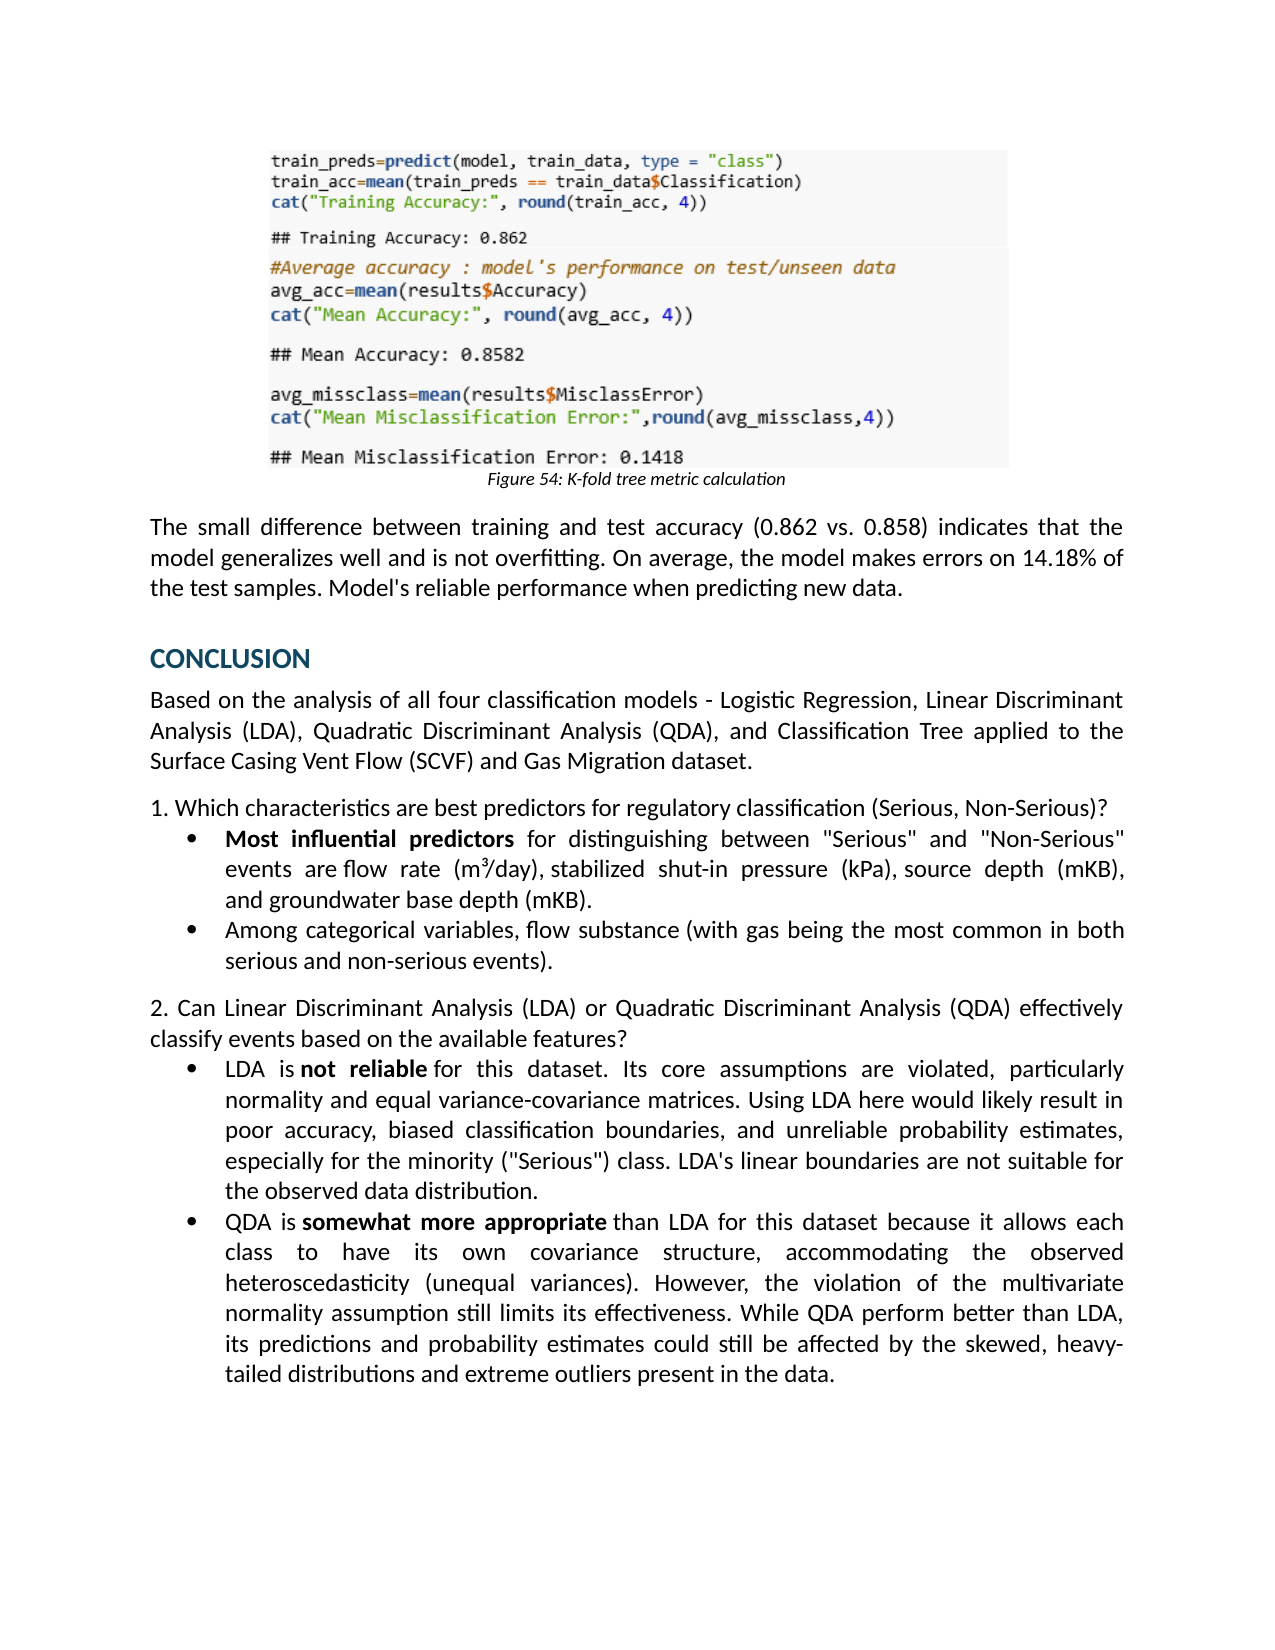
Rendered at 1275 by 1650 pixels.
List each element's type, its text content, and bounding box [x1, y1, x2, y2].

picture [265, 150, 1010, 468]
subtitle CONCLUSION [150, 640, 1125, 676]
subtitle 2. Can Linear Discriminant Analysis (LDA) or Quadratic Discriminant Analysis (QDA) effectively classify events based on the available features? [150, 992, 1125, 1053]
subtitle 1. Which characteristics are best predictors for regulatory classification (Serious, Non-Serious)? [150, 793, 1125, 823]
text The small difference between training and test accuracy (0.862 vs. 0.858) indicates that the model generalizes well and is not overfitting. On average, the model makes errors on 14.18% of the test samples. Model's reliable performance when predicting new data. [150, 511, 1125, 603]
list Among categorical variables, flow substance (with gas being the most common in both serious and non-serious events). [187, 915, 1125, 976]
text Based on the analysis of all four classification models - Logistic Regression, Linear Discriminant Analysis (LDA), Quadratic Discriminant Analysis (QDA), and Classification Tree applied to the Surface Casing Vent Flow (SCVF) and Gas Migration dataset. [150, 684, 1125, 776]
list QDA is somewhat more appropriate than LDA for this dataset because it allows each class to have its own covariance structure, accommodating the observed heteroscedasticity (unequal variances). However, the violation of the multivariate normality assumption still limits its effectiveness. While QDA perform better than LDA, its predictions and probability estimates could still be affected by the skewed, heavy-tailed distributions and extreme outliers present in the data. [187, 1206, 1125, 1389]
text Figure 54: K-fold tree metric calculation [150, 468, 1125, 491]
list LDA is not reliable for this dataset. Its core assumptions are violated, particularly normality and equal variance-covariance matrices. Using LDA here would likely result in poor accuracy, biased classification boundaries, and unreliable probability estimates, especially for the minority ("Serious") class. LDA's linear boundaries are not suitable for the observed data distribution. [187, 1053, 1125, 1206]
list Most influential predictors for distinguishing between "Serious" and "Non-Serious" events are flow rate (m³/day), stabilized shut-in pressure (kPa), source depth (mKB), and groundwater base depth (mKB). [187, 823, 1125, 915]
